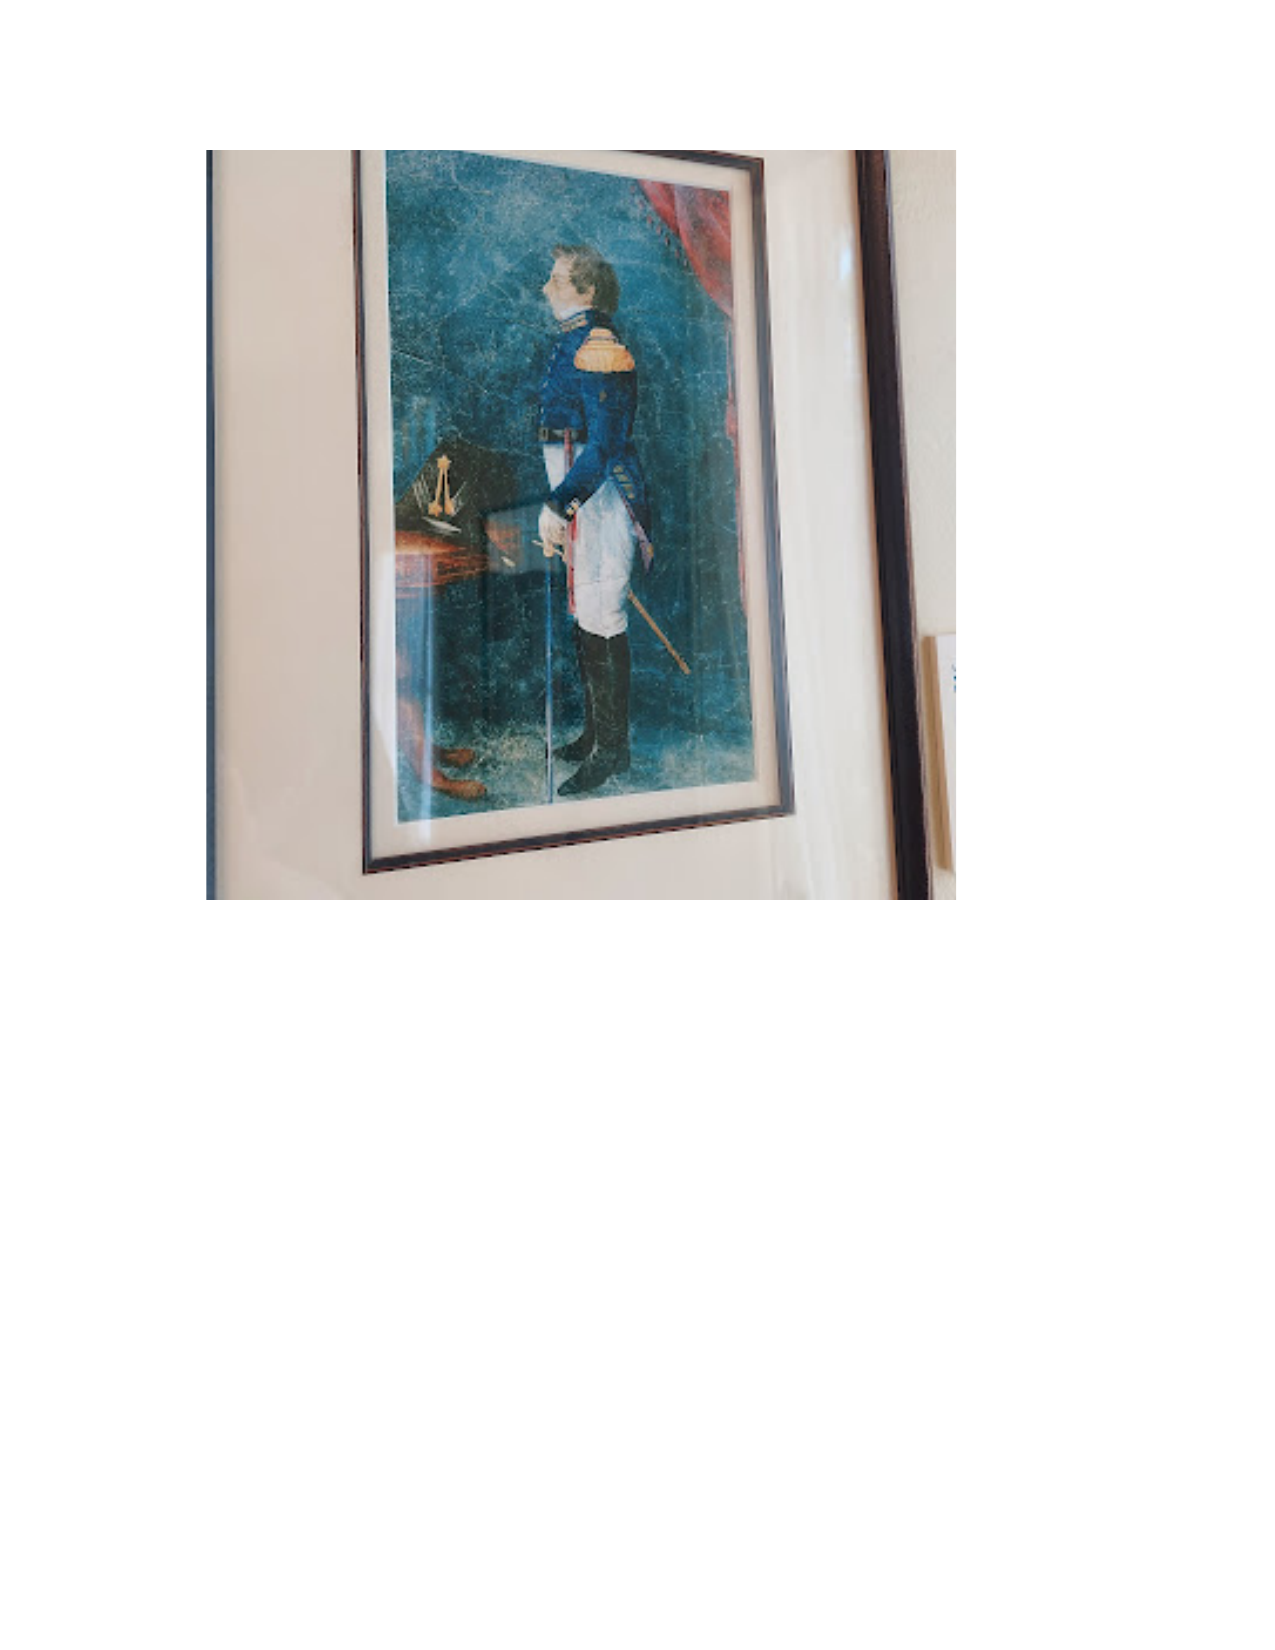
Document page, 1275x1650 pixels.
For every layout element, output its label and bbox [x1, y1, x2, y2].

picture [206, 150, 957, 900]
